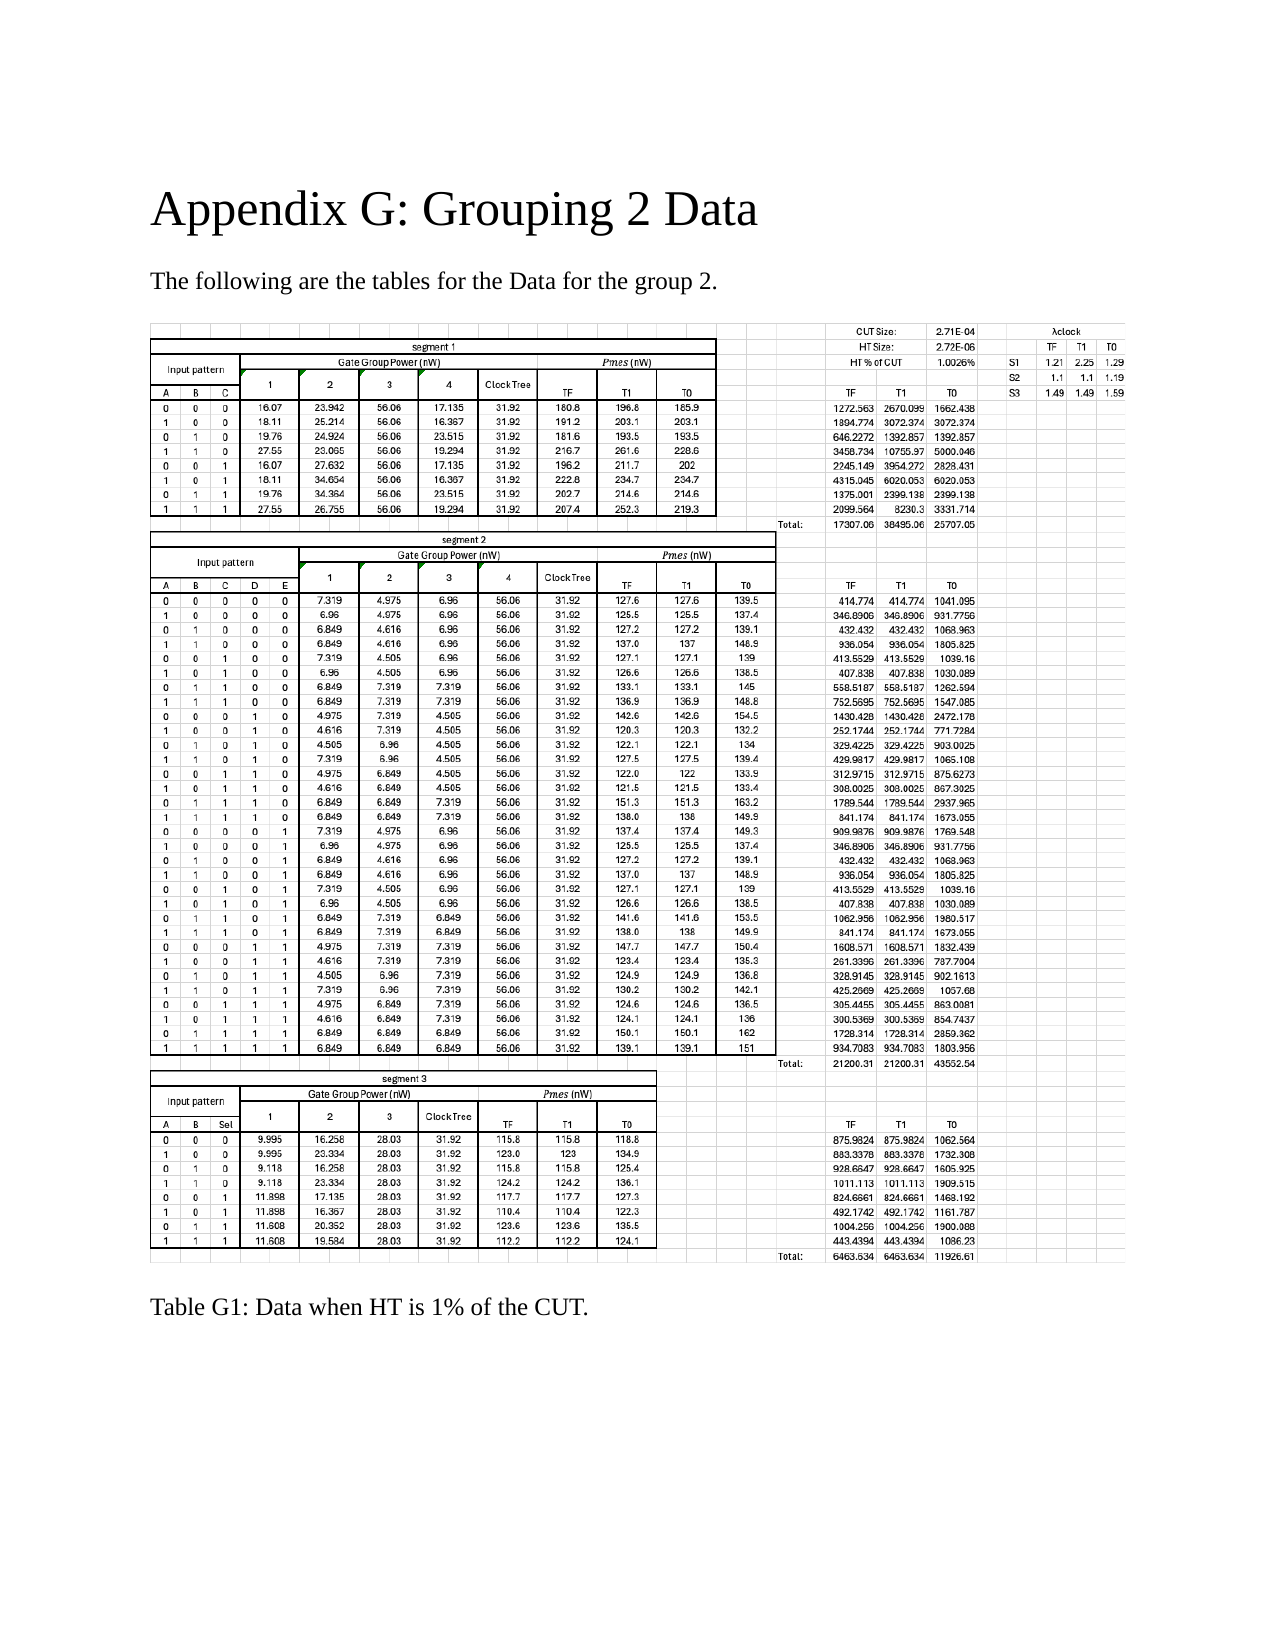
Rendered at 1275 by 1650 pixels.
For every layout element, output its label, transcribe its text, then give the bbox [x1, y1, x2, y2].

text Table G1: Data when HT is 1% of the CUT. [150, 1292, 1125, 1321]
picture [150, 323, 1125, 1263]
text The following are the tables for the Data for the group 2. [150, 266, 1125, 294]
text Appendix G: Grouping 2 Data [150, 179, 1125, 237]
